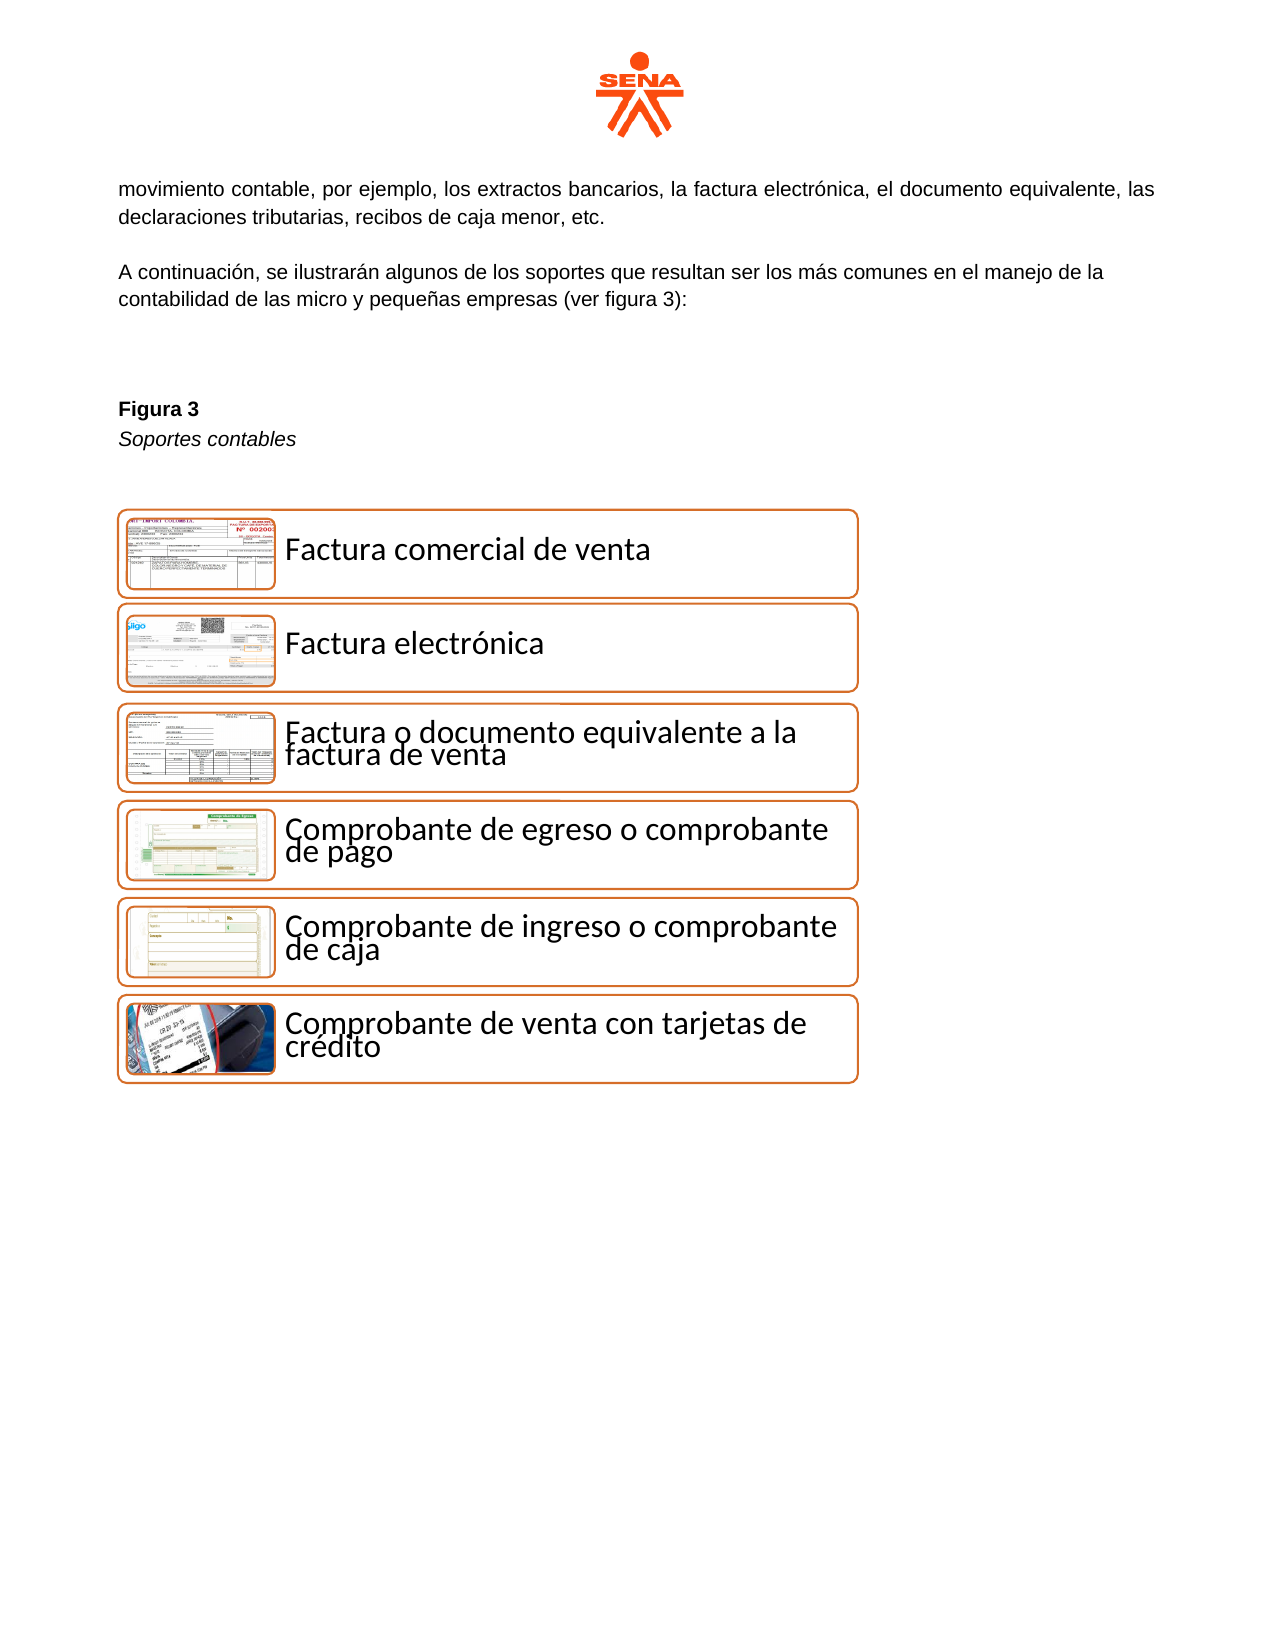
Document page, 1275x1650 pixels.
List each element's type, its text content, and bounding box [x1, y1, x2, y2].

picture [585, 48, 690, 142]
text A continuación, se ilustrarán algunos de los soportes que resultan ser los más comunes en el manejo de la contabilidad de las micro y pequeñas empresas (ver figura 3): [118, 260, 1157, 311]
picture [128, 520, 273, 588]
picture [128, 811, 273, 879]
text Figura 3 [118, 397, 1157, 421]
picture [128, 908, 273, 976]
picture [128, 714, 273, 782]
picture [128, 1005, 273, 1073]
text Soportes contables [118, 425, 1157, 451]
picture [128, 617, 273, 685]
